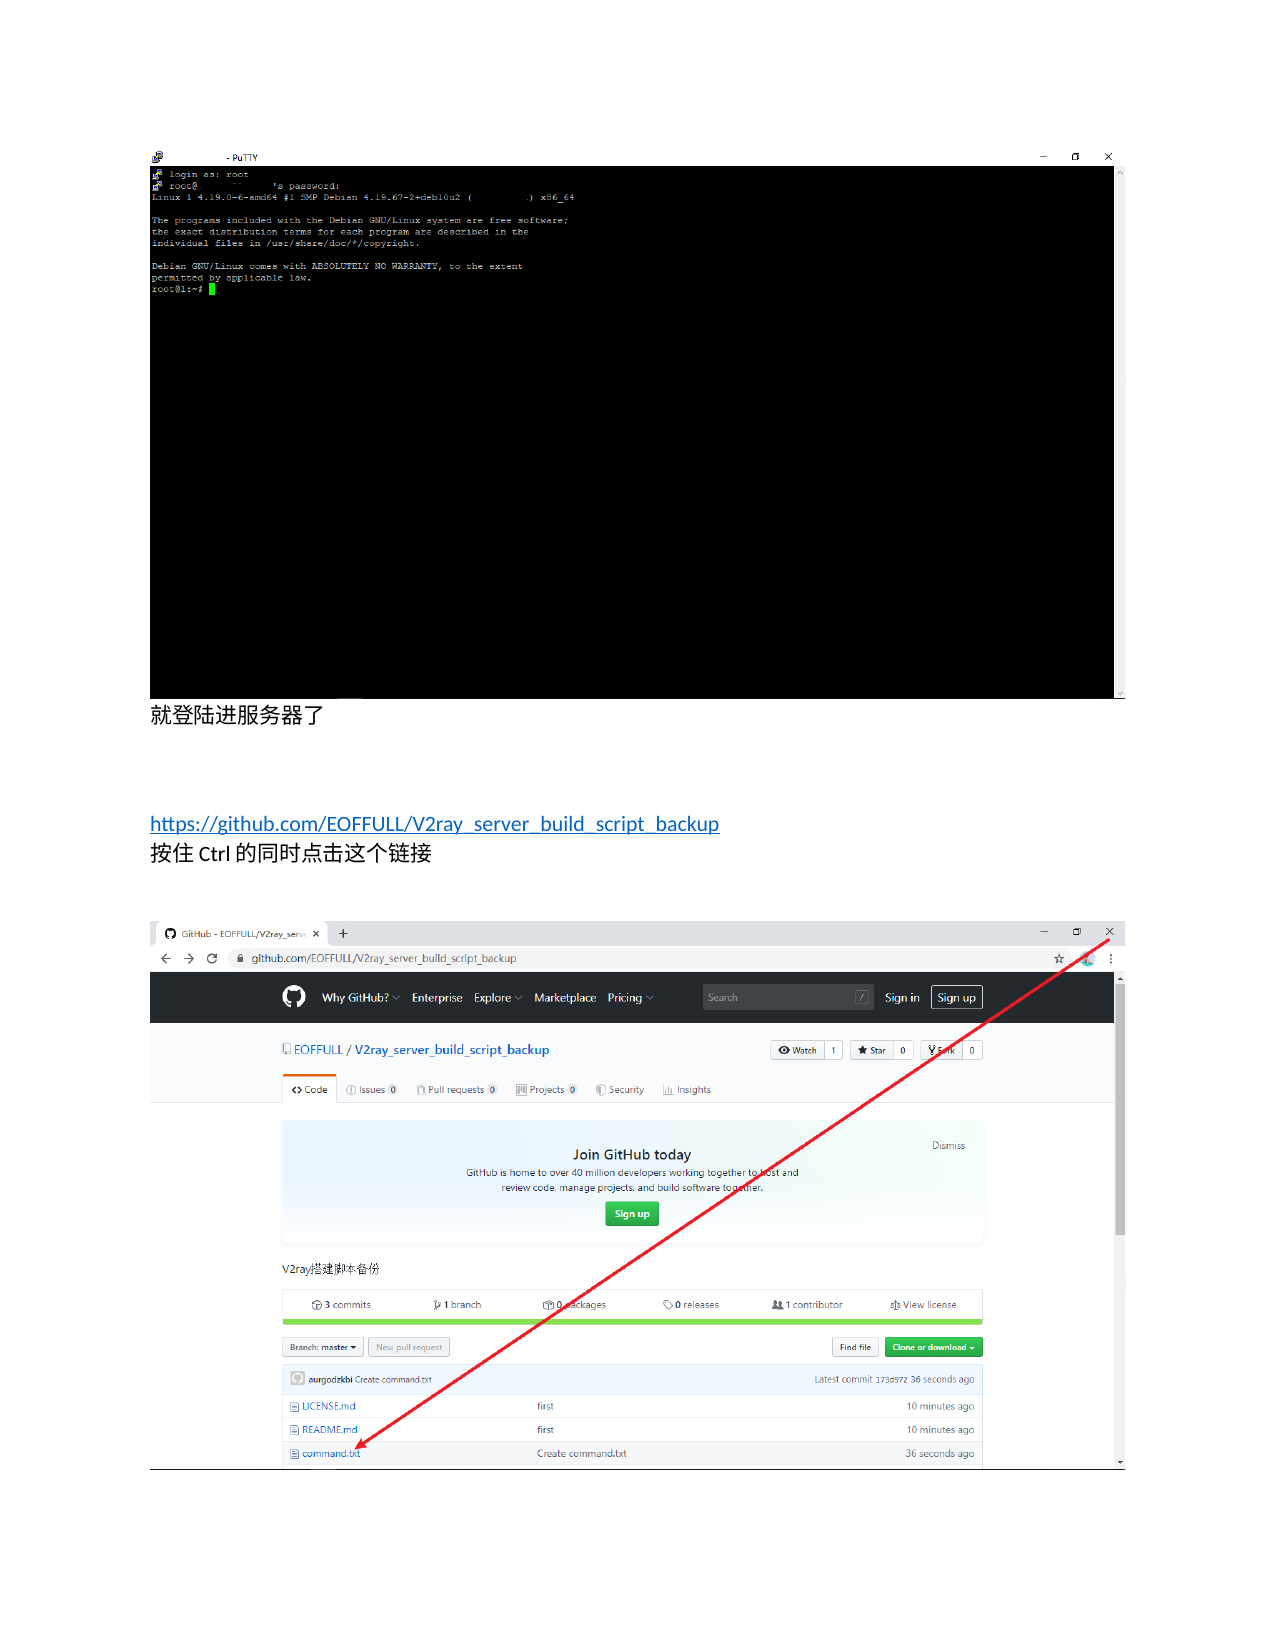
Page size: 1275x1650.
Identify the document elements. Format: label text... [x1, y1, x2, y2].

text 按住 Ctrl 的同时点击这个链接 [150, 836, 1125, 868]
picture [150, 921, 1125, 1470]
text https://github.com/EOFFULL/V2ray_server_build_script_backup [150, 810, 1125, 836]
text 就登陆进服务器了 [150, 699, 1125, 730]
picture [150, 150, 1125, 699]
